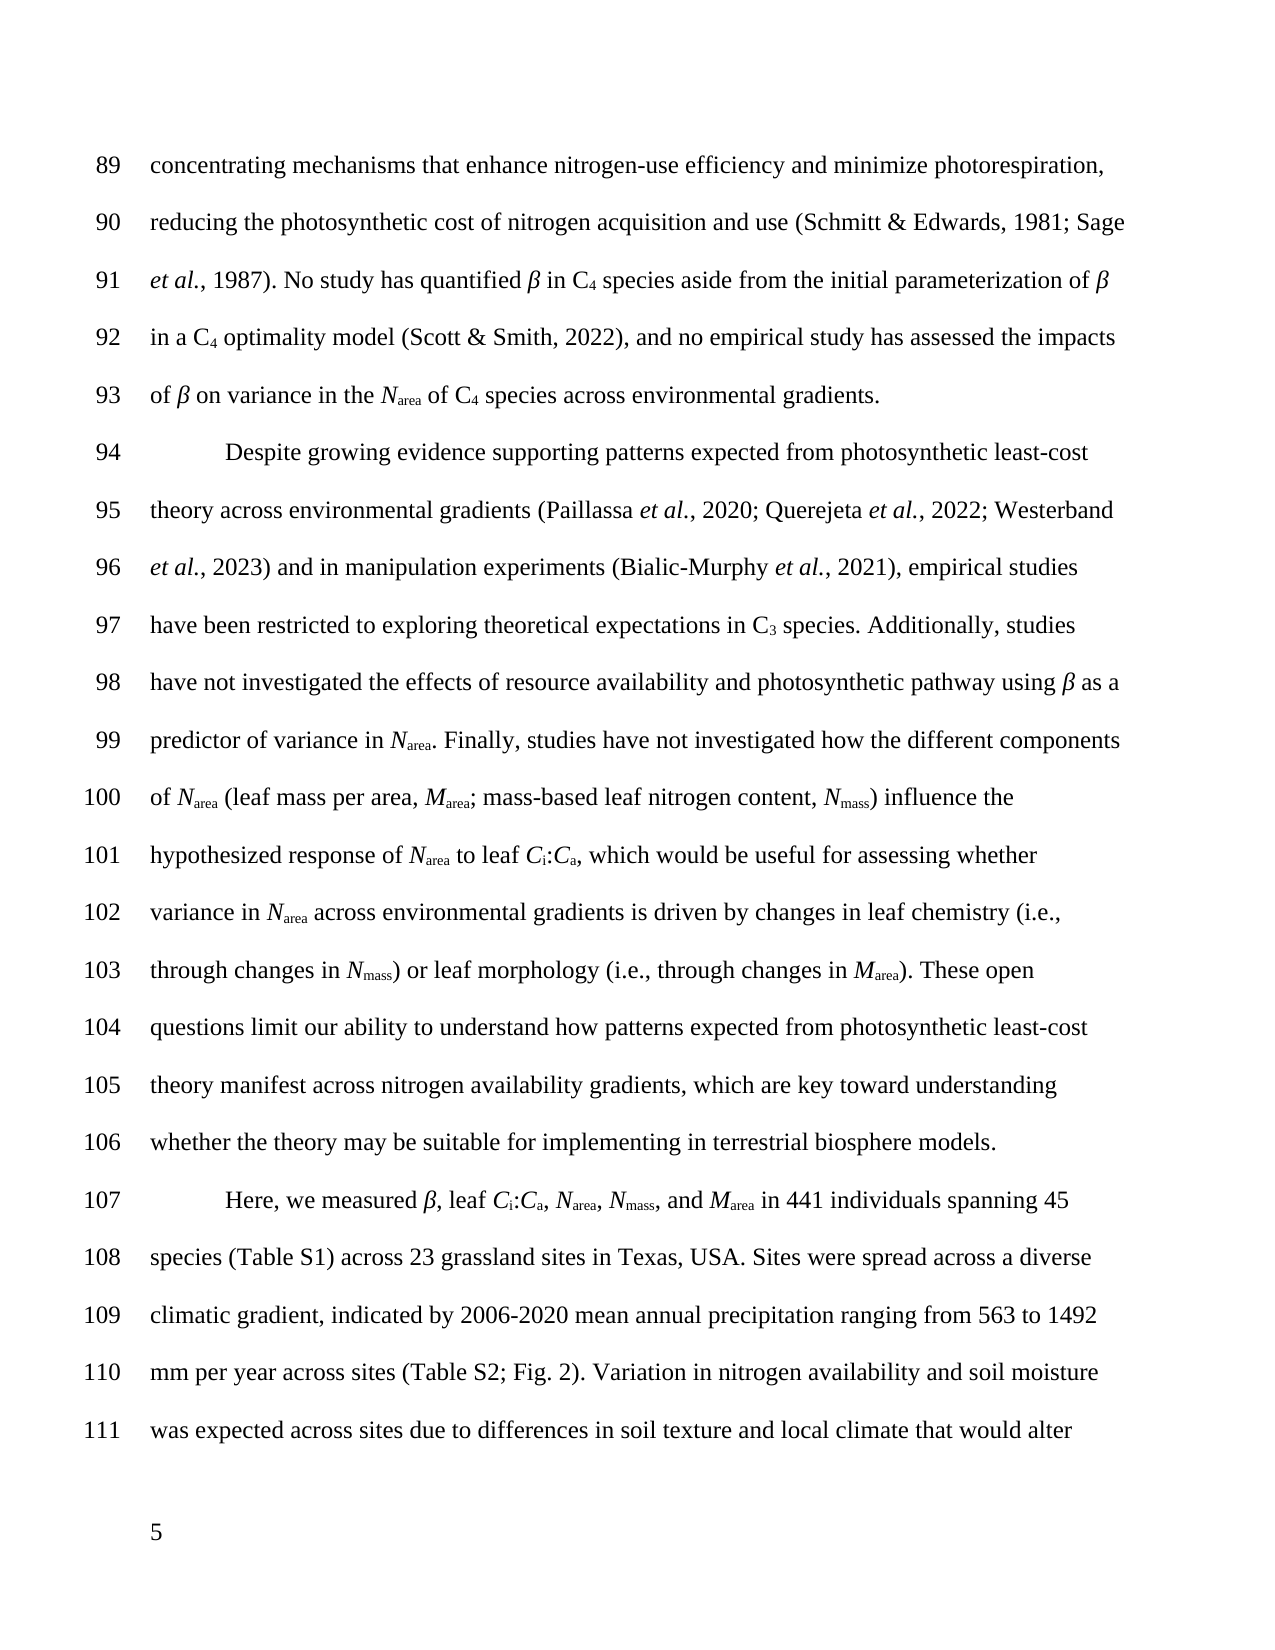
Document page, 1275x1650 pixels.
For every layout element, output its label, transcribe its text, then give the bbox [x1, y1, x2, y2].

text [150, 150, 1125, 409]
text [150, 1185, 1125, 1444]
text Despite growing evidence supporting patterns expected from photosynthetic least-cost theory across environmental gradients and in manipulation experiments , empirical studies have been restricted to exploring theoretical expectations in C3 species. Additionally, studies have not investigated the effects of resource availability and photosynthetic pathway using β as a predictor of variance in Narea. Finally, studies have not investigated how the different components of Narea (leaf mass per area, Marea; mass-based leaf nitrogen content, Nmass) influence the hypothesized response of Narea to leaf Ci:Ca, which would be useful for assessing whether variance in Narea across environmental gradients is driven by changes in leaf chemistry (i.e., through changes in Nmass) or leaf morphology (i.e., through changes in Marea). These open questions limit our ability to understand how patterns expected from photosynthetic least-cost theory manifest across nitrogen availability gradients, which are key toward understanding whether the theory may be suitable for implementing in terrestrial biosphere models. [150, 437, 1125, 1156]
